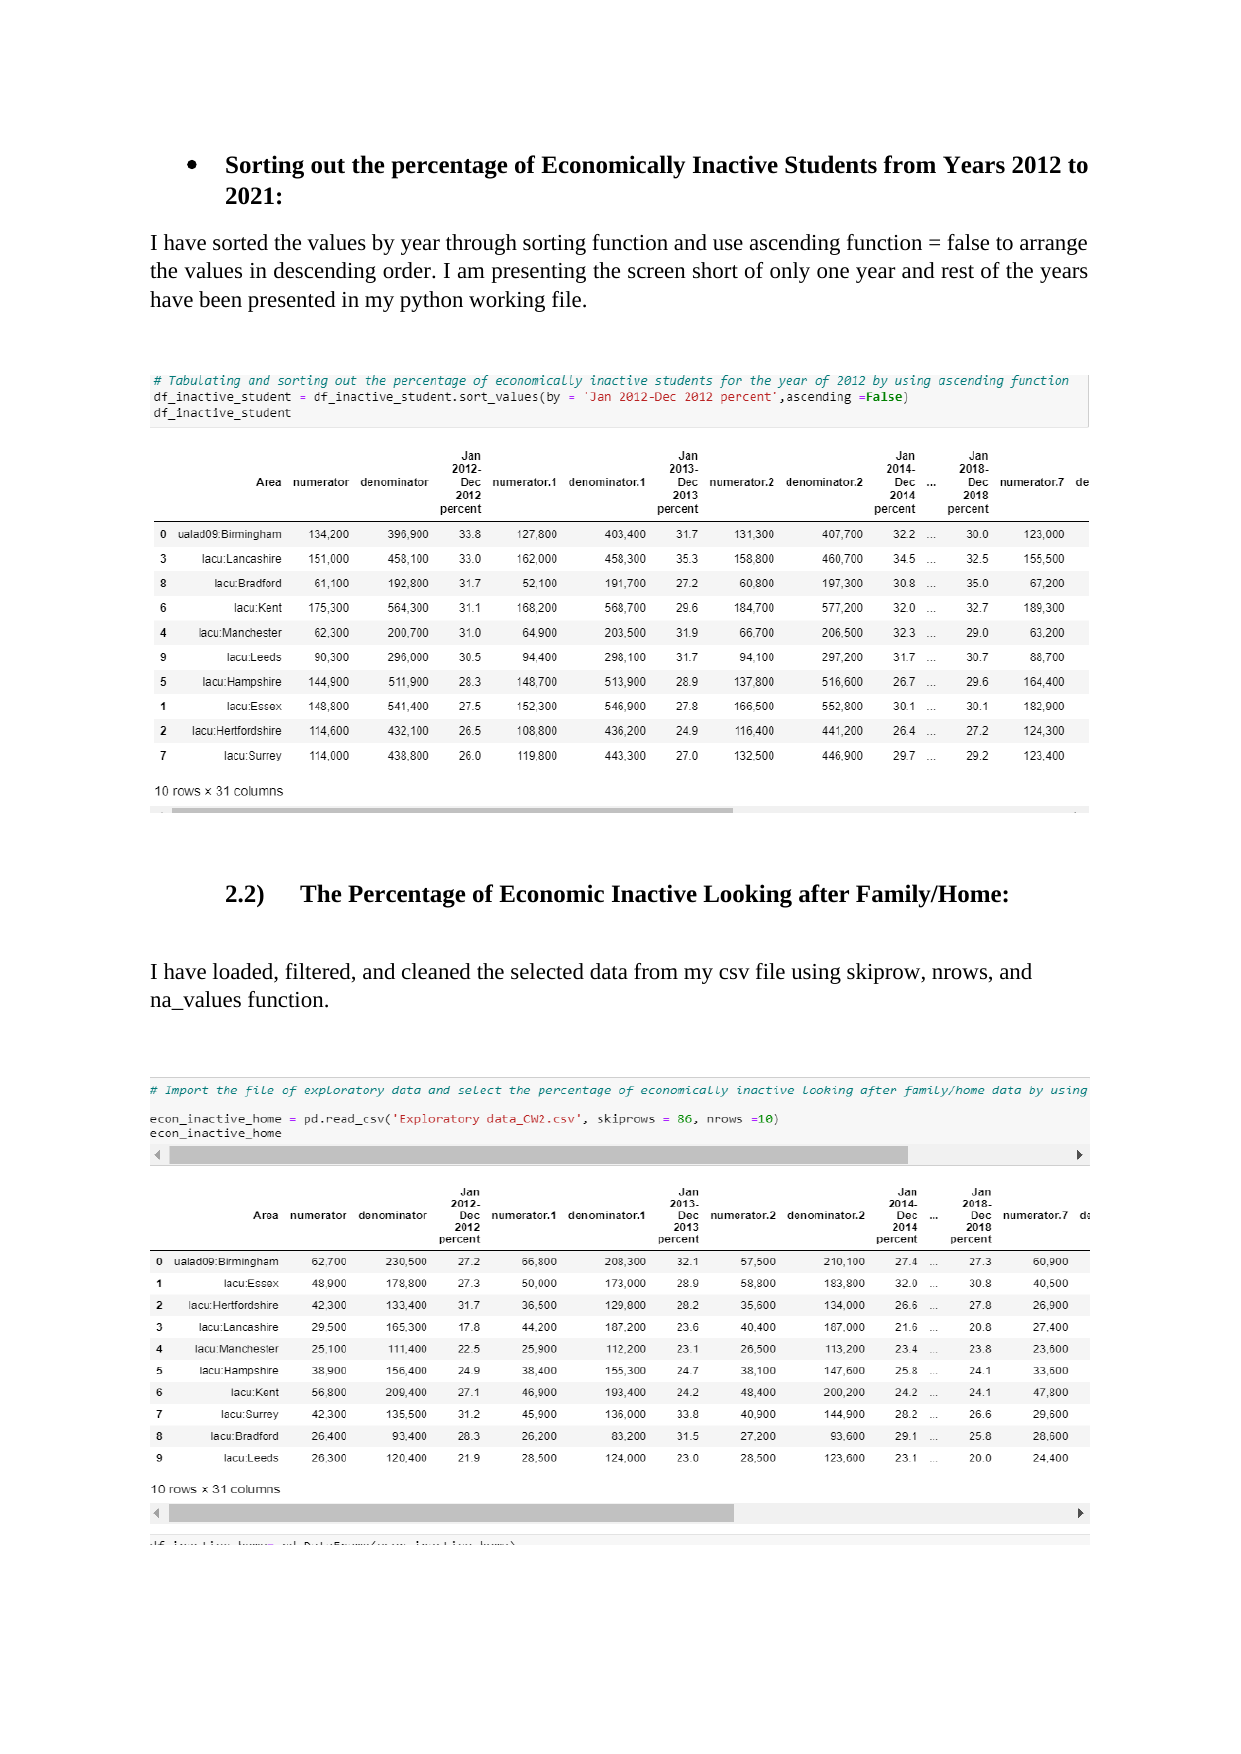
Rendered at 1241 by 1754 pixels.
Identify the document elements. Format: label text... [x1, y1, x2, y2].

picture [150, 1076, 1090, 1545]
list Sorting out the percentage of Economically Inactive Students from Years 2012 to 2021: [187, 150, 1090, 210]
picture [150, 375, 1091, 813]
text I have loaded, filtered, and cleaned the selected data from my csv file using skiprow, nrows, and na_values function. [150, 958, 1090, 1013]
list The Percentage of Economic Inactive Looking after Family/Home: [225, 879, 1090, 908]
text I have sorted the values by year through sorting function and use ascending function = false to arrange the values in descending order. I am presenting the screen short of only one year and rest of the years have been presented in my python working file. [150, 229, 1090, 312]
